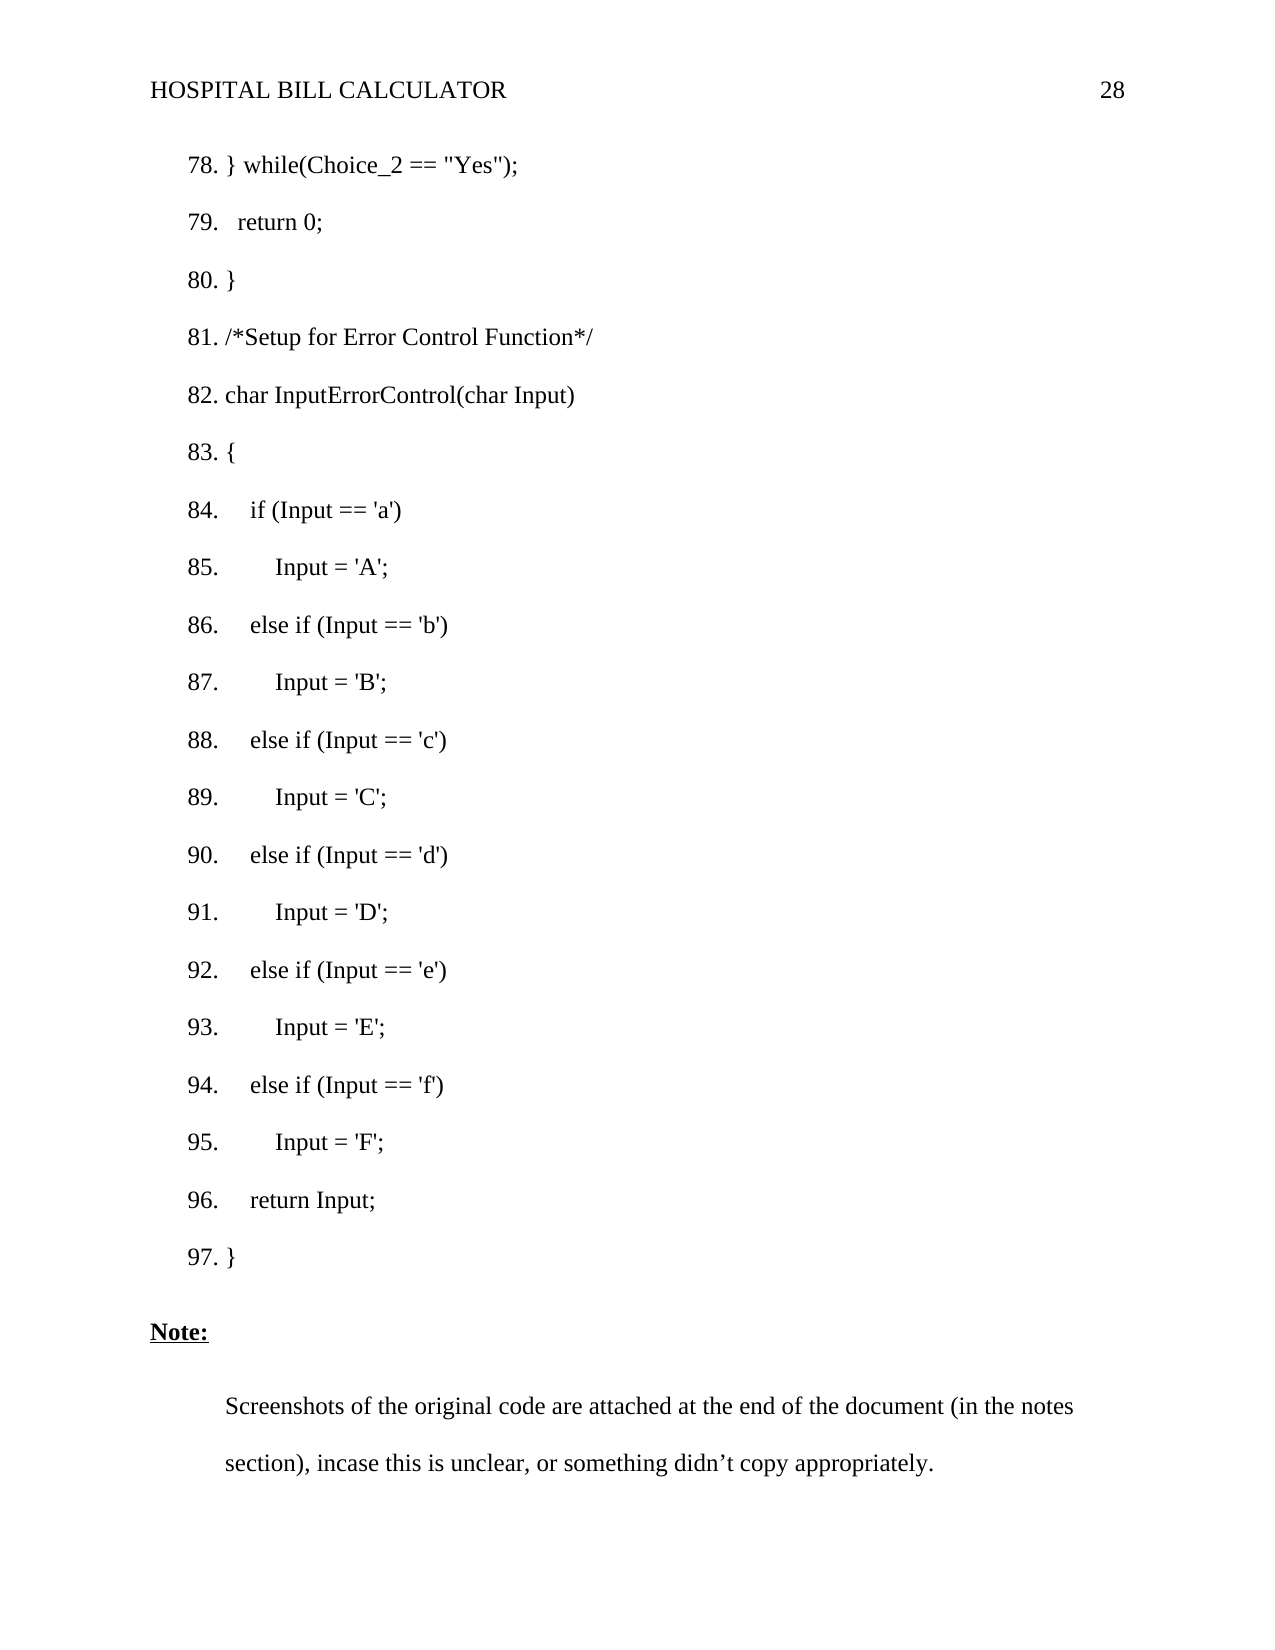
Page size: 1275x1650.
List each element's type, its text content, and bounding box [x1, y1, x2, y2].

list Input = 'E'; [187, 1012, 1125, 1041]
list else if (Input == 'c') [187, 725, 1125, 754]
list /*Setup for Error Control Function*/ [187, 322, 1125, 351]
list else if (Input == 'f') [187, 1070, 1125, 1099]
list Input = 'A'; [187, 552, 1125, 581]
list } [187, 265, 1125, 294]
list else if (Input == 'b') [187, 610, 1125, 639]
list else if (Input == 'e') [187, 955, 1125, 984]
text Screenshots of the original code are attached at the end of the document (in the notes section), incase this is unclear, or something didn’t copy appropriately. [225, 1391, 1125, 1477]
list Input = 'B'; [187, 667, 1125, 696]
text Note: [150, 1317, 1125, 1345]
list return Input; [187, 1185, 1125, 1214]
list } while(Choice_2 == "Yes"); [187, 150, 1125, 179]
list } [187, 1242, 1125, 1271]
list return 0; [187, 207, 1125, 236]
list char InputErrorControl(char Input) [187, 380, 1125, 409]
list if (Input == 'a') [187, 495, 1125, 524]
list Input = 'F'; [187, 1127, 1125, 1156]
list { [187, 437, 1125, 466]
list else if (Input == 'd') [187, 840, 1125, 869]
list Input = 'D'; [187, 897, 1125, 926]
list Input = 'C'; [187, 782, 1125, 811]
